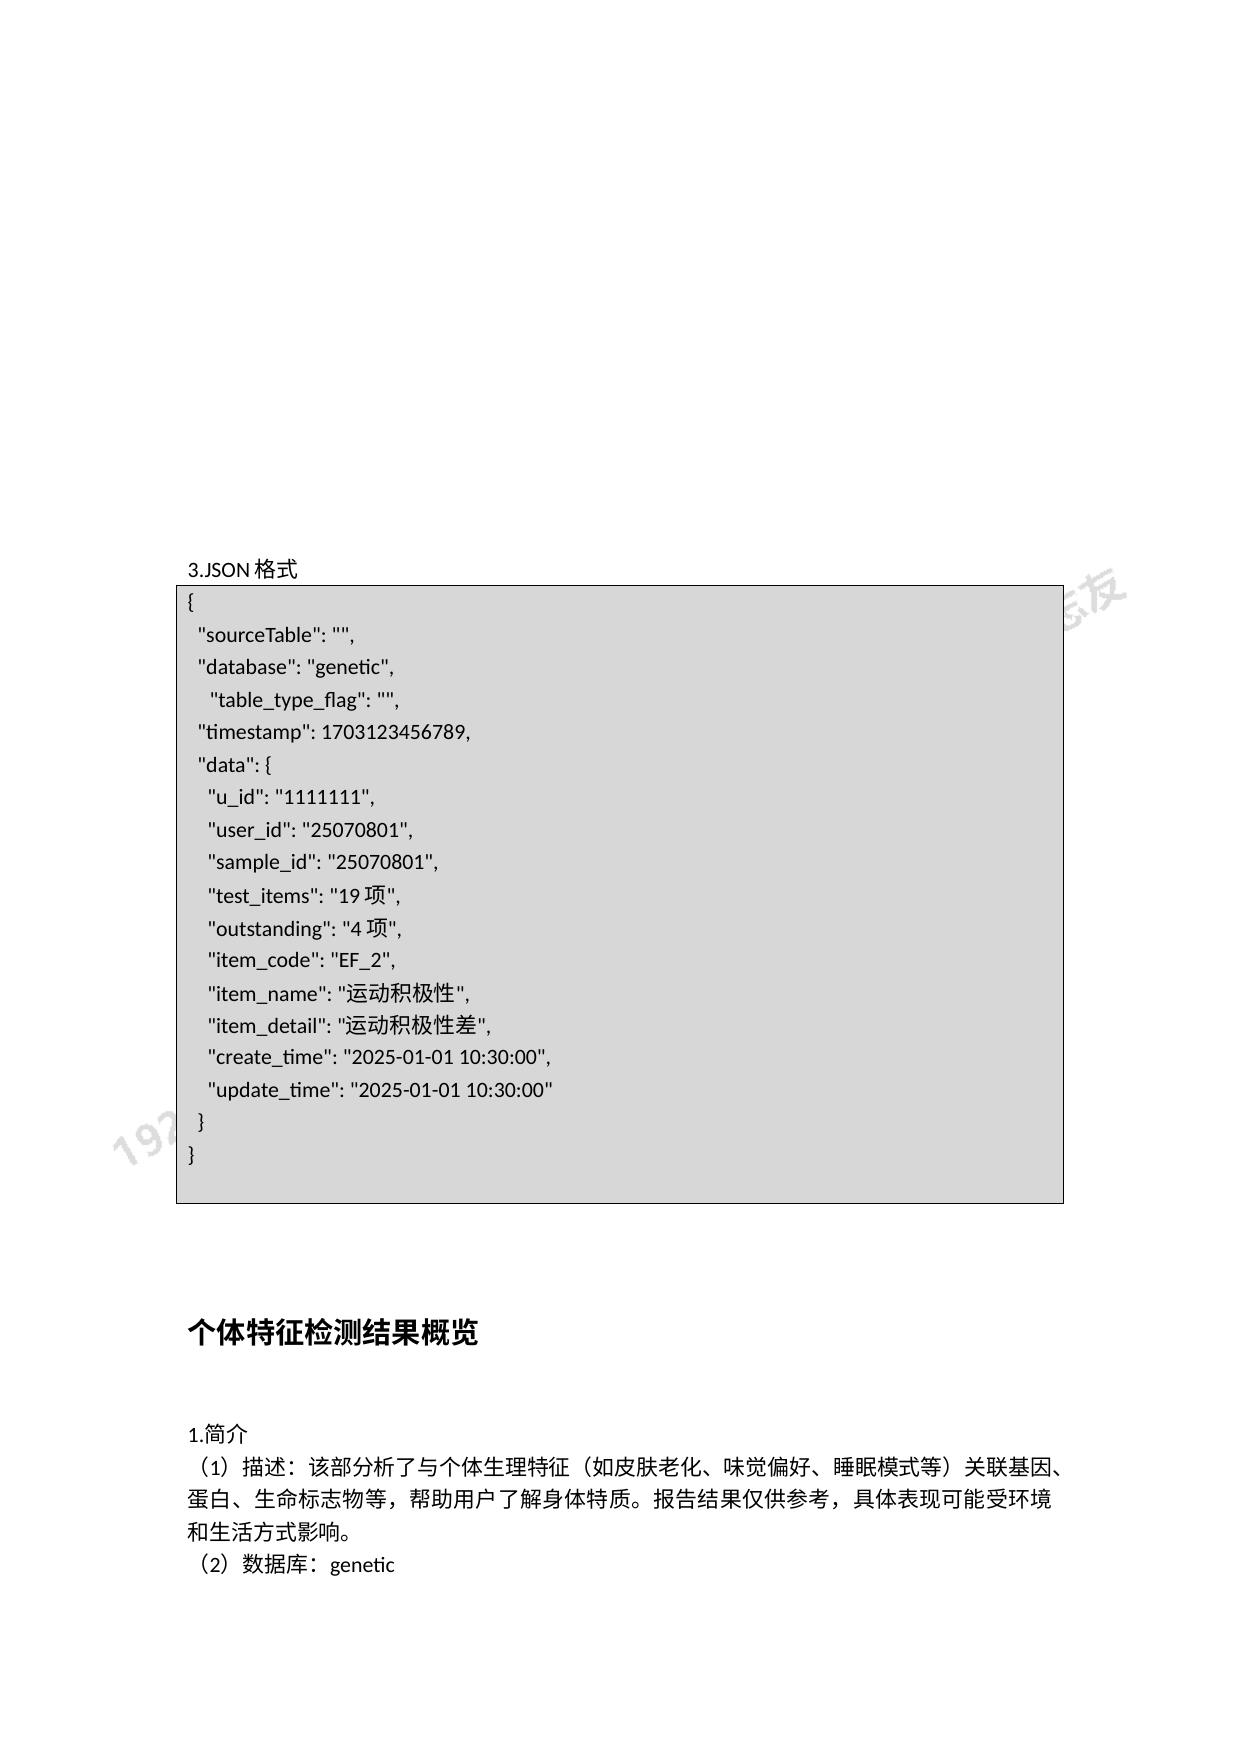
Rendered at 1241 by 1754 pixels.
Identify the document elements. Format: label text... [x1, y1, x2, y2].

subtitle 个体特征检测结果概览 [187, 1298, 1053, 1363]
list 1.简介 [187, 1417, 1053, 1449]
list 3.JSON格式 [187, 552, 1053, 584]
list （1）描述：该部分析了与个体生理特征（如皮肤老化、味觉偏好、睡眠模式等）关联基因、蛋白、生命标志物等，帮助用户了解身体特质。报告结果仅供参考，具体表现可能受环境和生活方式影响。 [187, 1449, 1053, 1547]
list （2）数据库：genetic [187, 1547, 1053, 1579]
table_header { "sourceTable": "", "database": "genetic", "table_type_flag": "", "timestamp": 1703123456789, "data": { "u_id": "1111111", "user_id": "25070801", "sample_id": "25070801", "test_items": "19项", "outstanding": "4项", "item_code": "EF_2", "item_name": "运动积极性", "item_detail": "运动积极性差", "create_time": "2025-01-01 10:30:00", "update_time": "2025-01-01 10:30:00" } } [177, 586, 1063, 1203]
